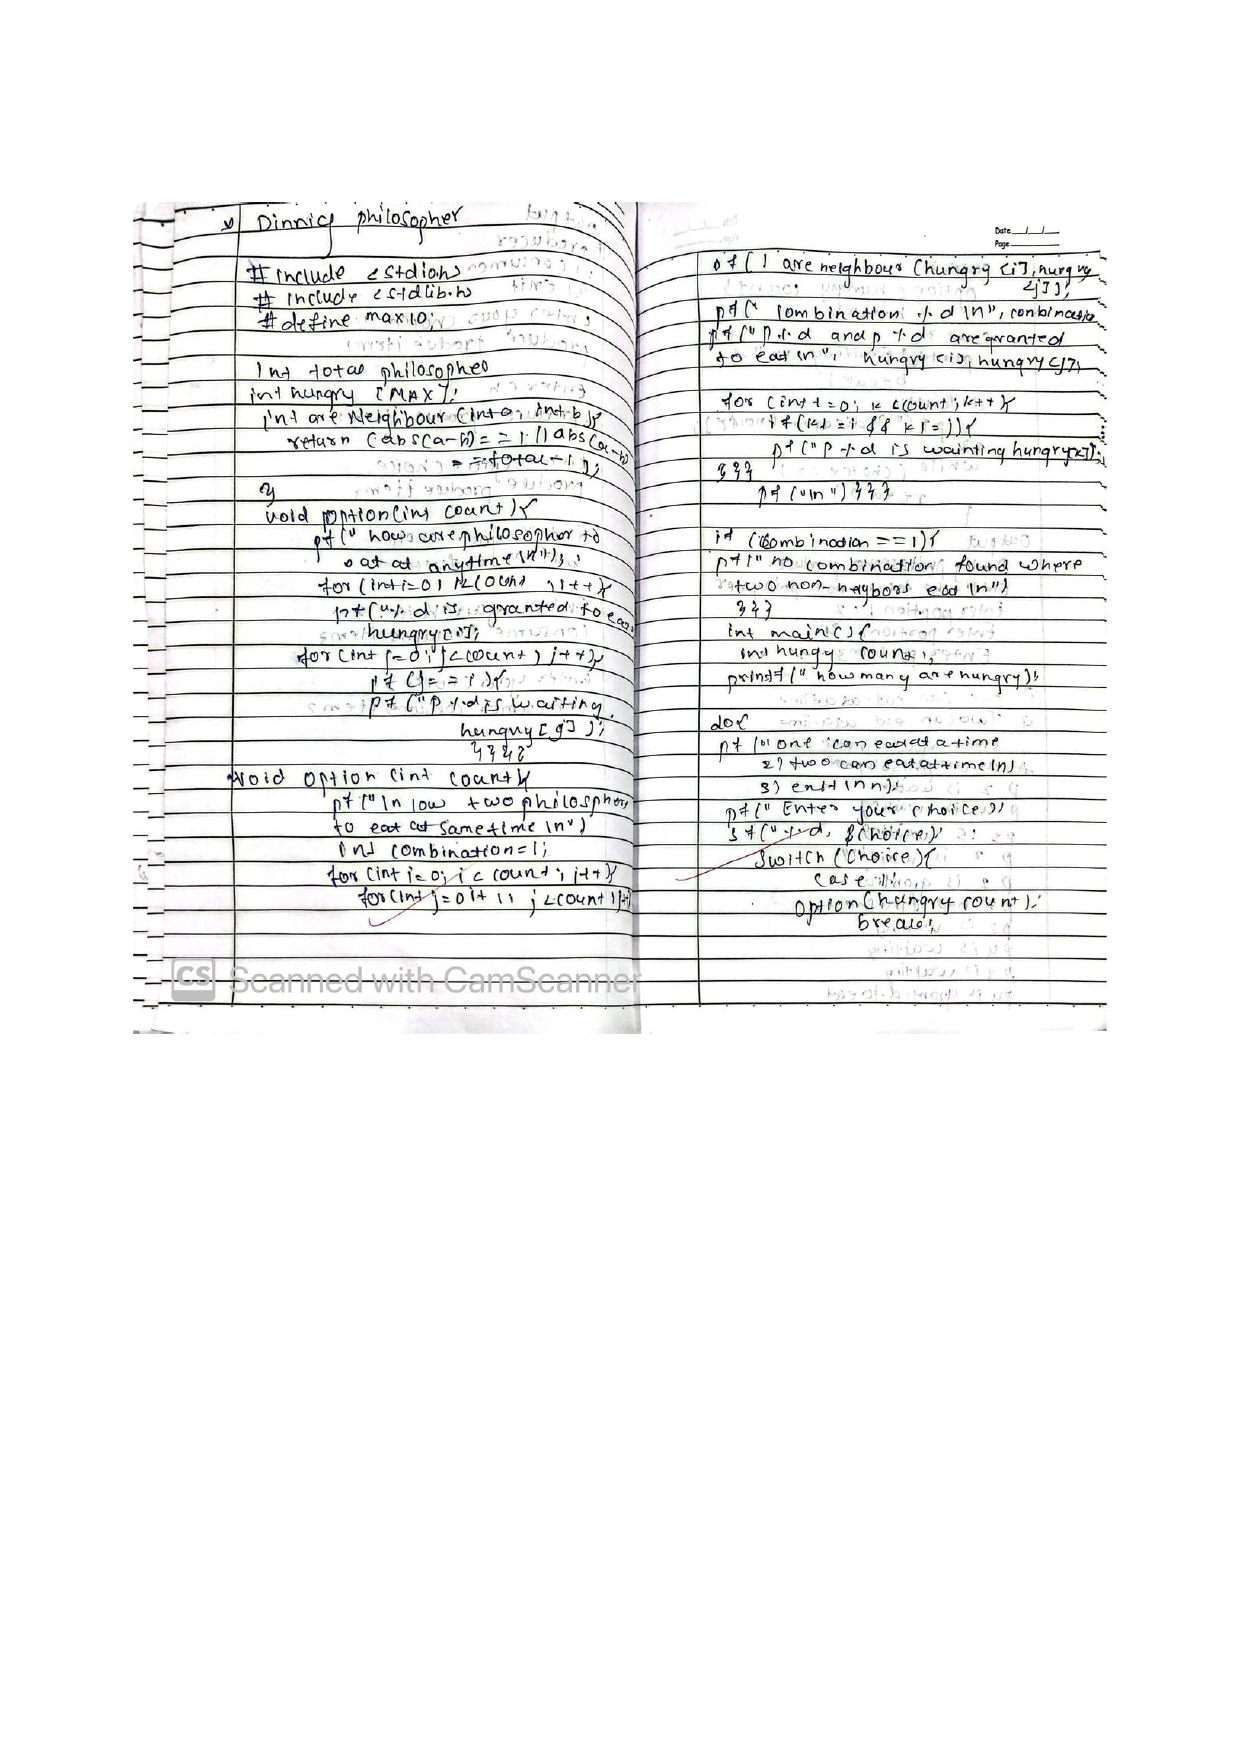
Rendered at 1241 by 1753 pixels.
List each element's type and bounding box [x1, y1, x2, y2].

picture [132, 202, 1107, 1034]
